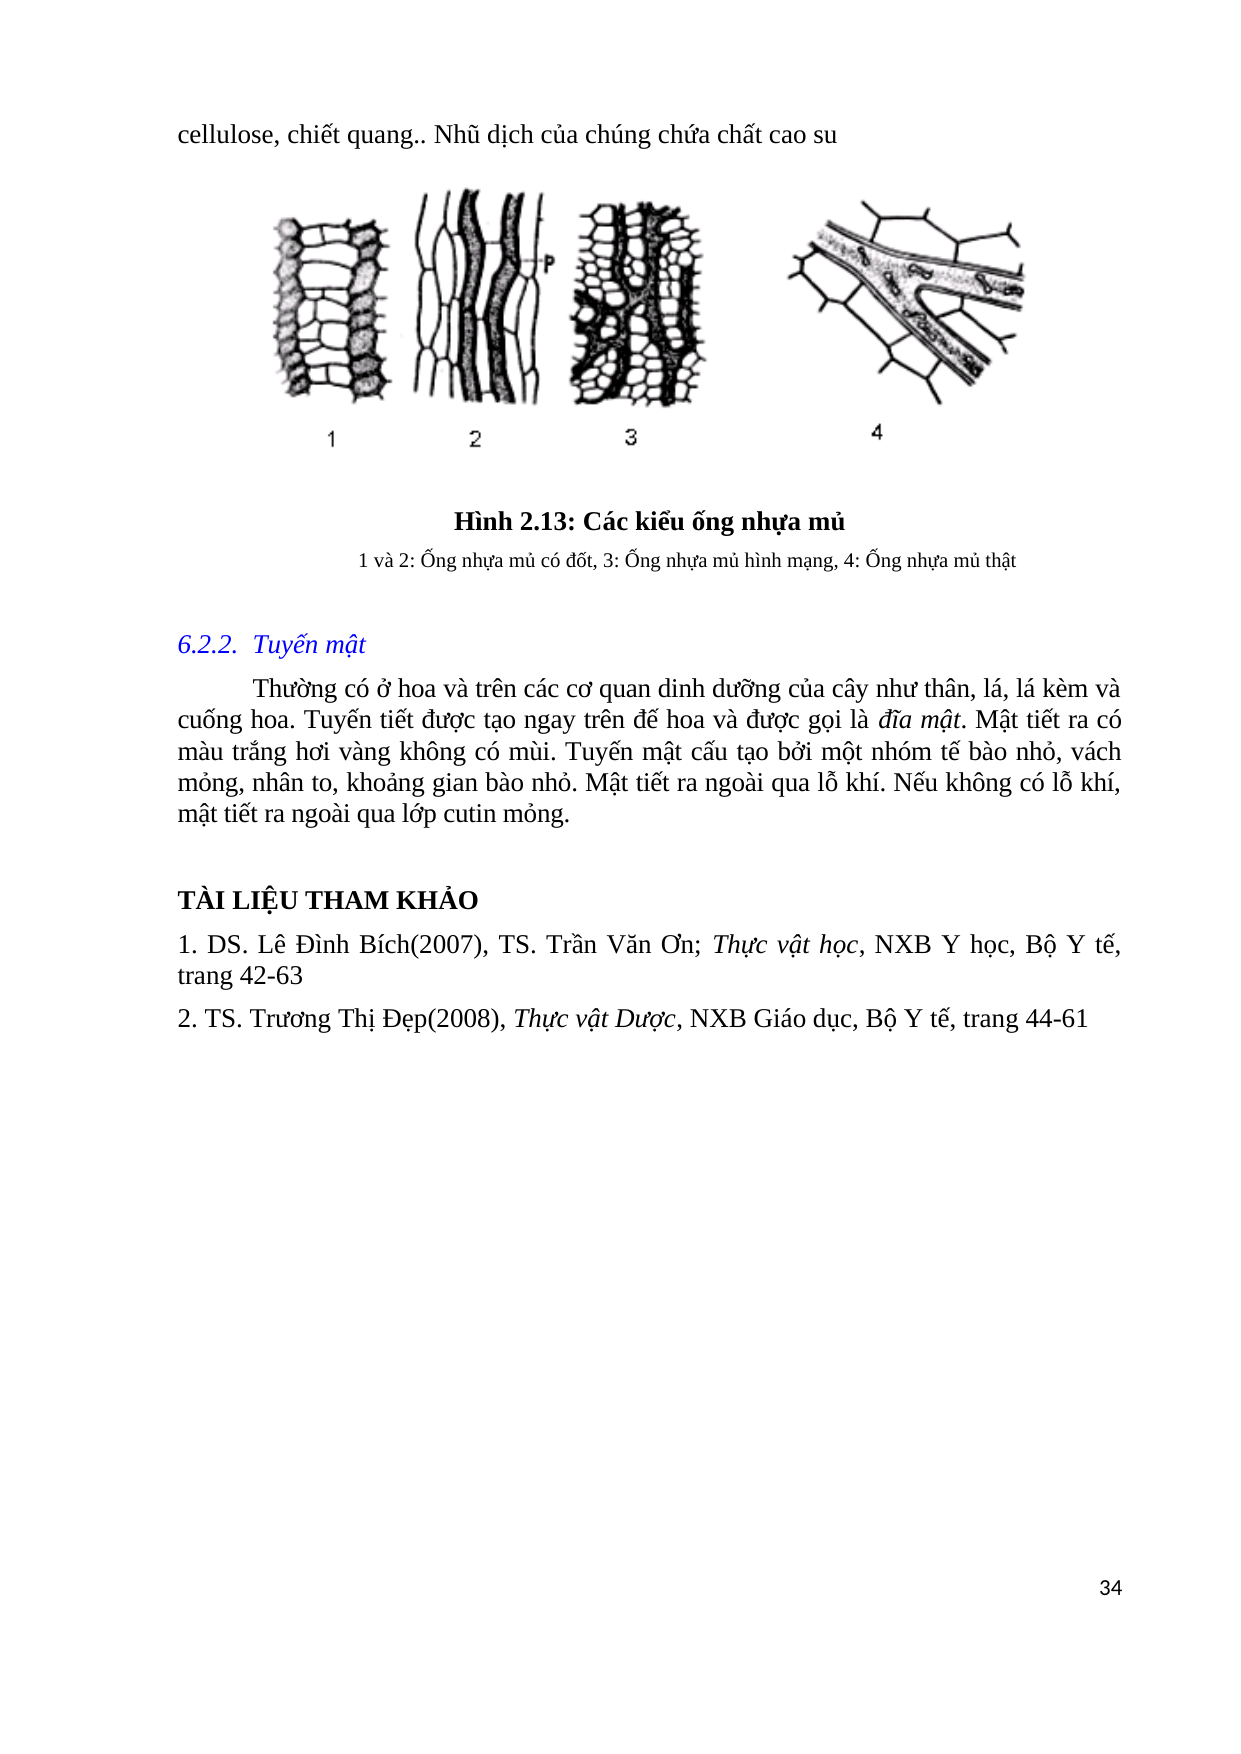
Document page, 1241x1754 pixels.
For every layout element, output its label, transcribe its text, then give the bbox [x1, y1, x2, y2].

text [177, 118, 1122, 149]
list 1. DS. Lê Đình Bích(2007), TS. Trần Văn Ơn; Thực vật học, NXB Y học, Bộ Y tế, trang 42-63 [177, 928, 1122, 990]
list Tuyến mật [177, 629, 1122, 660]
list TÀI LIỆU THAM KHẢO [177, 884, 1122, 915]
text Thường có ở hoa và trên các cơ quan dinh dưỡng của cây như thân, lá, lá kèm và cuống hoa. Tuyến tiết được tạo ngay trên đế hoa và được gọi là đĩa mật. Mật tiết ra có màu trắng hơi vàng không có mùi. Tuyến mật cấu tạo bởi một nhóm tế bào nhỏ, vách mỏng, nhân to, khoảng gian bào nhỏ. Mật tiết ra ngoài qua lỗ khí. Nếu không có lỗ khí, mật tiết ra ngoài qua lớp cutin mỏng. [177, 672, 1122, 828]
text Hình 2.13: Các kiểu ống nhựa mủ [177, 505, 1122, 536]
picture [272, 186, 1028, 449]
list 1 và 2: Ống nhựa mủ có đốt, 3: Ống nhựa mủ hình mạng, 4: Ống nhựa mủ thật [252, 548, 1122, 572]
list 2. TS. Trương Thị Đẹp(2008), Thực vật Dược, NXB Giáo dục, Bộ Y tế, trang 44-61 [177, 1003, 1122, 1034]
